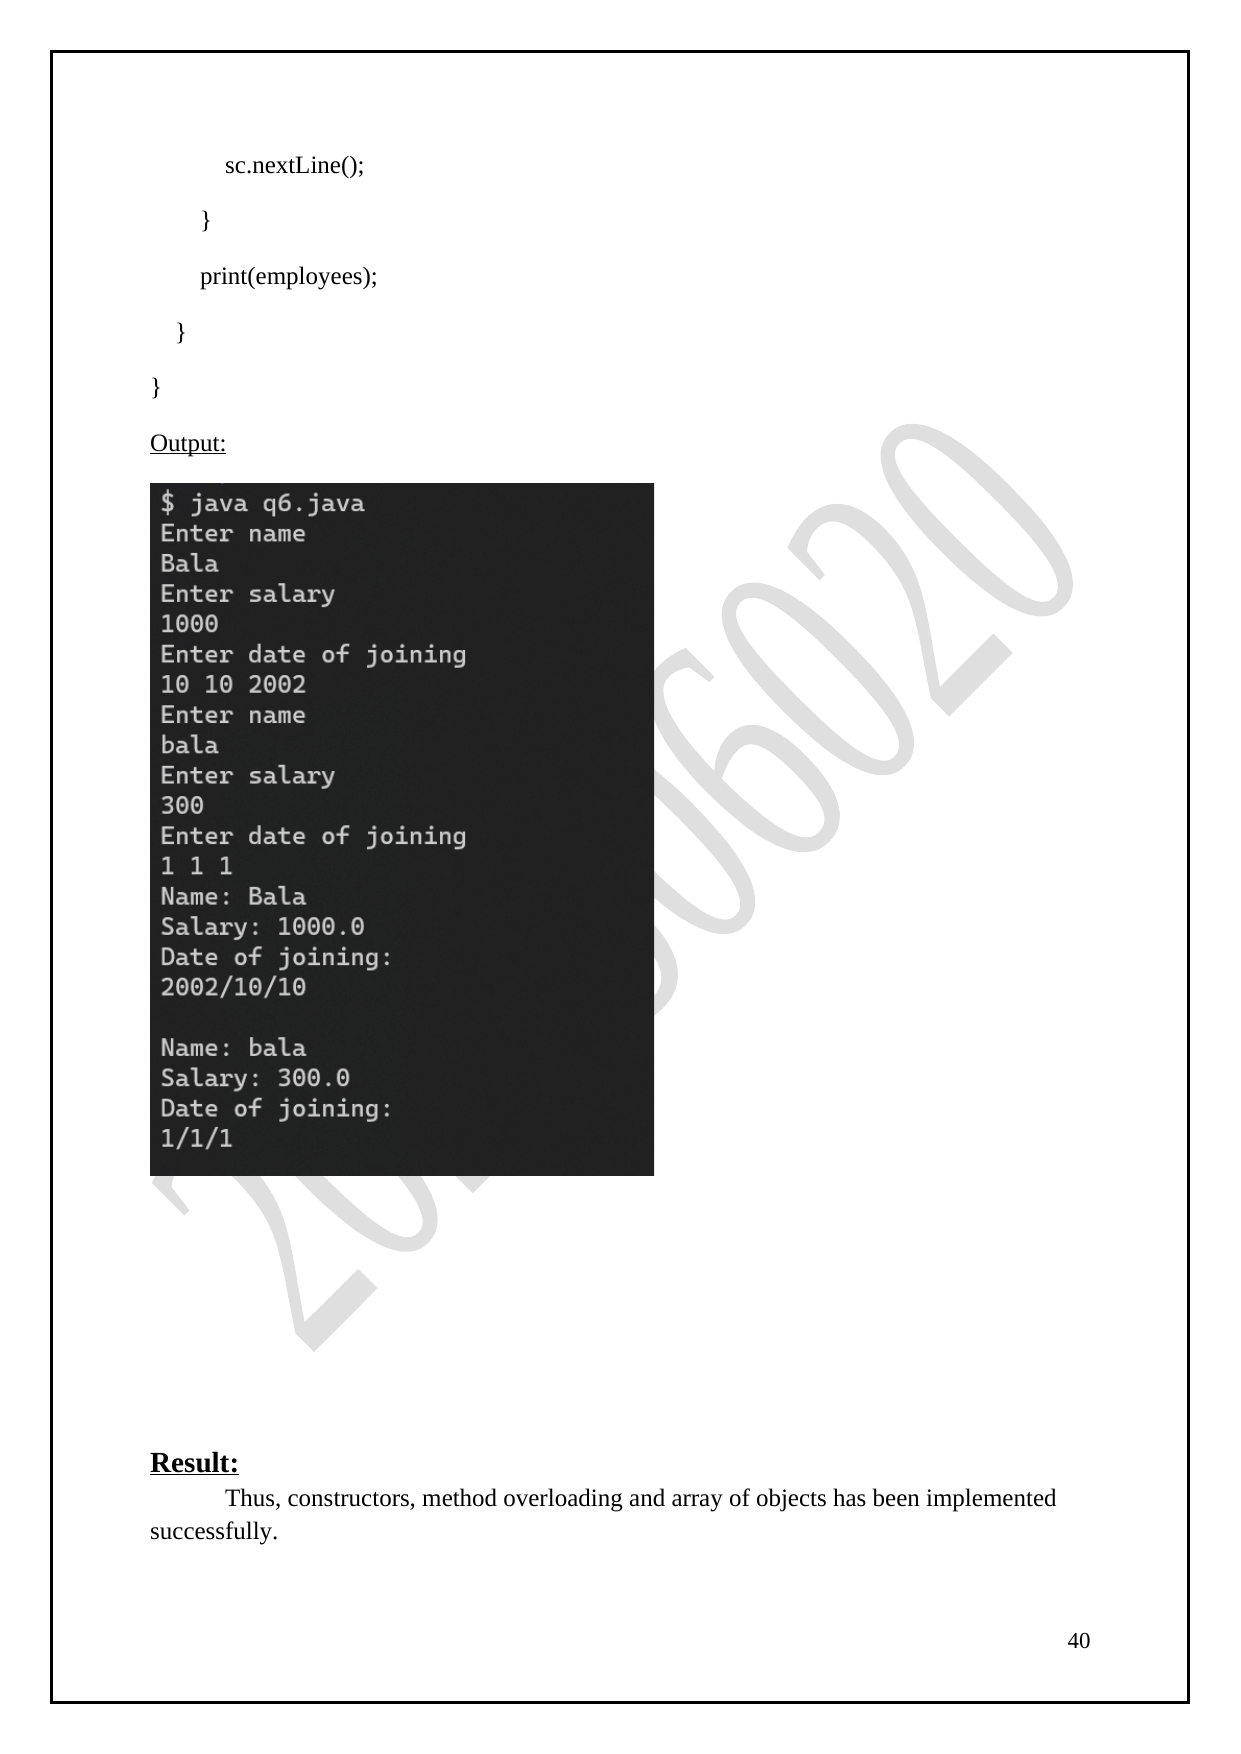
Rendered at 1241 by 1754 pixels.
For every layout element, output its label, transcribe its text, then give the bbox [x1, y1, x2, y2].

text } [150, 317, 1090, 346]
text Thus, constructors, method overloading and array of objects has been implemented successfully. [150, 1483, 1090, 1545]
text sc.nextLine(); [150, 150, 1090, 179]
text } [150, 206, 1090, 234]
picture [150, 483, 655, 1176]
text Output: [150, 428, 1090, 457]
text } [150, 372, 1090, 401]
text print(employees); [150, 261, 1090, 290]
text Result: [150, 1445, 1090, 1478]
